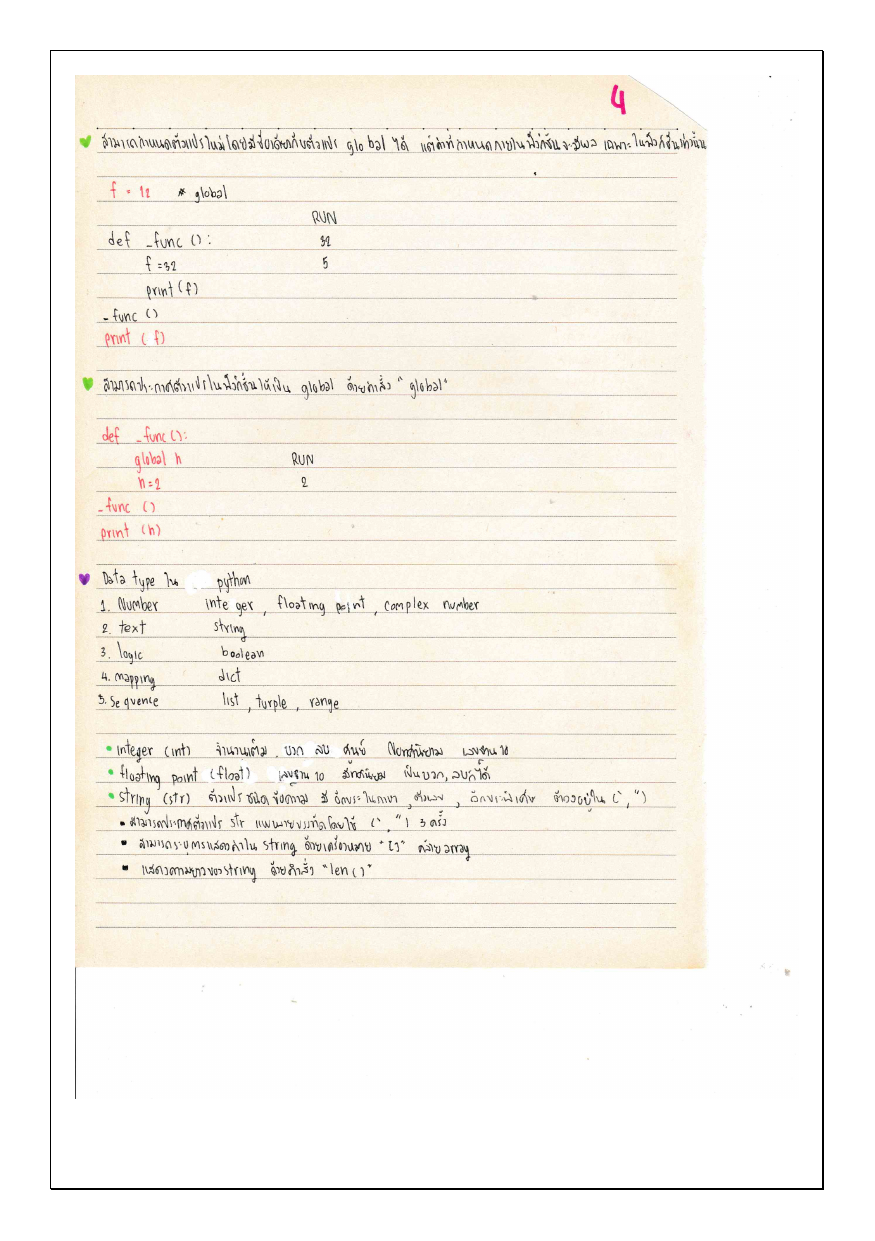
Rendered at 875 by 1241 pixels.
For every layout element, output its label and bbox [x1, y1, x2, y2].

picture [75, 75, 799, 1099]
